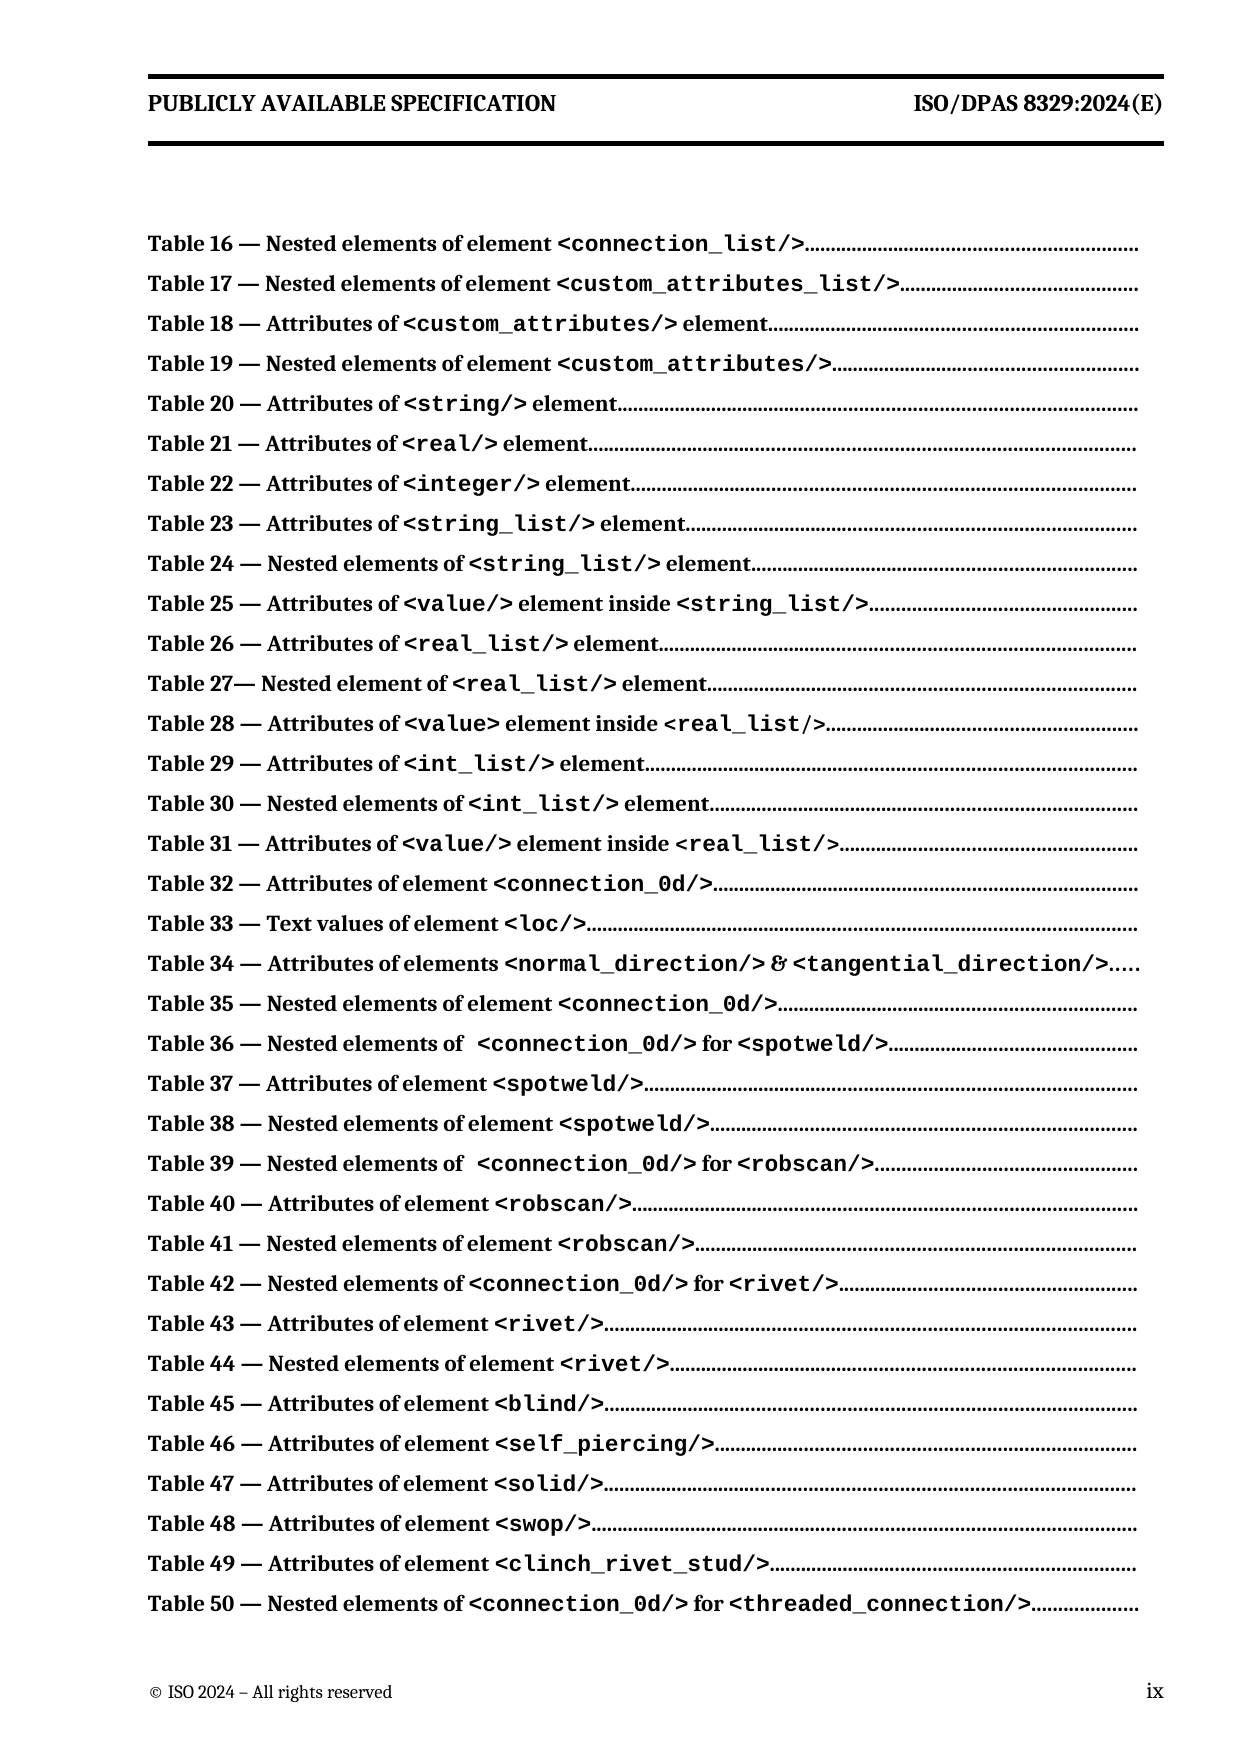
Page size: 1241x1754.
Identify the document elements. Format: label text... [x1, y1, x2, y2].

text Table 34 — Attributes of elements <normal_direction/> & <tangential_direction/> 33 [148, 951, 1111, 979]
text Table 26 — Attributes of <real_list/> element 28 [148, 631, 1111, 659]
text Table 35 — Nested elements of element <connection_0d/> 34 [148, 991, 1111, 1019]
text Table 44 — Nested elements of element <rivet/> 40 [148, 1351, 1111, 1379]
text Table 42 — Nested elements of <connection_0d/> for <rivet/> 38 [148, 1271, 1111, 1299]
text Table 22 — Attributes of <integer/> element 28 [148, 471, 1111, 499]
text Table 16 — Nested elements of element <connection_list/> 23 [148, 231, 1111, 259]
text Table 39 — Nested elements of <connection_0d/> for <robscan/> 36 [148, 1151, 1111, 1179]
text Table 28 — Attributes of <value> element inside <real_list/> 29 [148, 711, 1111, 739]
text Table 29 — Attributes of <int_list/> element 29 [148, 751, 1111, 779]
text Table 24 — Nested elements of <string_list/> element 28 [148, 551, 1111, 579]
text Table 21 — Attributes of <real/> element 28 [148, 431, 1111, 459]
text Table 31 — Attributes of <value/> element inside <real_list/> 29 [148, 831, 1111, 859]
text Table 23 — Attributes of <string_list/> element 28 [148, 511, 1111, 539]
text Table 50 — Nested elements of <connection_0d/> for <threaded_connection/> 53 [148, 1591, 1111, 1619]
text Table 32 — Attributes of element <connection_0d/> 32 [148, 871, 1111, 899]
text Table 19 — Nested elements of element <custom_attributes/> 27 [148, 351, 1111, 379]
text Table 18 — Attributes of <custom_attributes/> element 27 [148, 311, 1111, 339]
text Table 41 — Nested elements of element <robscan/> 38 [148, 1231, 1111, 1259]
text Table 40 — Attributes of element <robscan/> 37 [148, 1191, 1111, 1219]
text Table 25 — Attributes of <value/> element inside <string_list/> 28 [148, 591, 1111, 619]
text Table 17 — Nested elements of element <custom_attributes_list/> 26 [148, 271, 1111, 299]
text Table 38 — Nested elements of element <spotweld/> 35 [148, 1111, 1111, 1139]
text Table 27— Nested element of <real_list/> element 28 [148, 671, 1111, 699]
text Table 43 — Attributes of element <rivet/> 39 [148, 1311, 1111, 1339]
text Table 47 — Attributes of element <solid/> 45 [148, 1471, 1111, 1499]
text Table 30 — Nested elements of <int_list/> element 29 [148, 791, 1111, 819]
text Table 36 — Nested elements of <connection_0d/> for <spotweld/> 34 [148, 1031, 1111, 1059]
text Table 49 — Attributes of element <clinch_rivet_stud/> 48 [148, 1551, 1111, 1579]
text Table 37 — Attributes of element <spotweld/> 35 [148, 1071, 1111, 1099]
text Table 48 — Attributes of element <swop/> 47 [148, 1511, 1111, 1539]
text Table 33 — Text values of element <loc/> 33 [148, 911, 1111, 939]
text Table 46 — Attributes of element <self_piercing/> 43 [148, 1431, 1111, 1459]
text Table 45 — Attributes of element <blind/> 41 [148, 1391, 1111, 1419]
text Table 20 — Attributes of <string/> element 27 [148, 391, 1111, 419]
